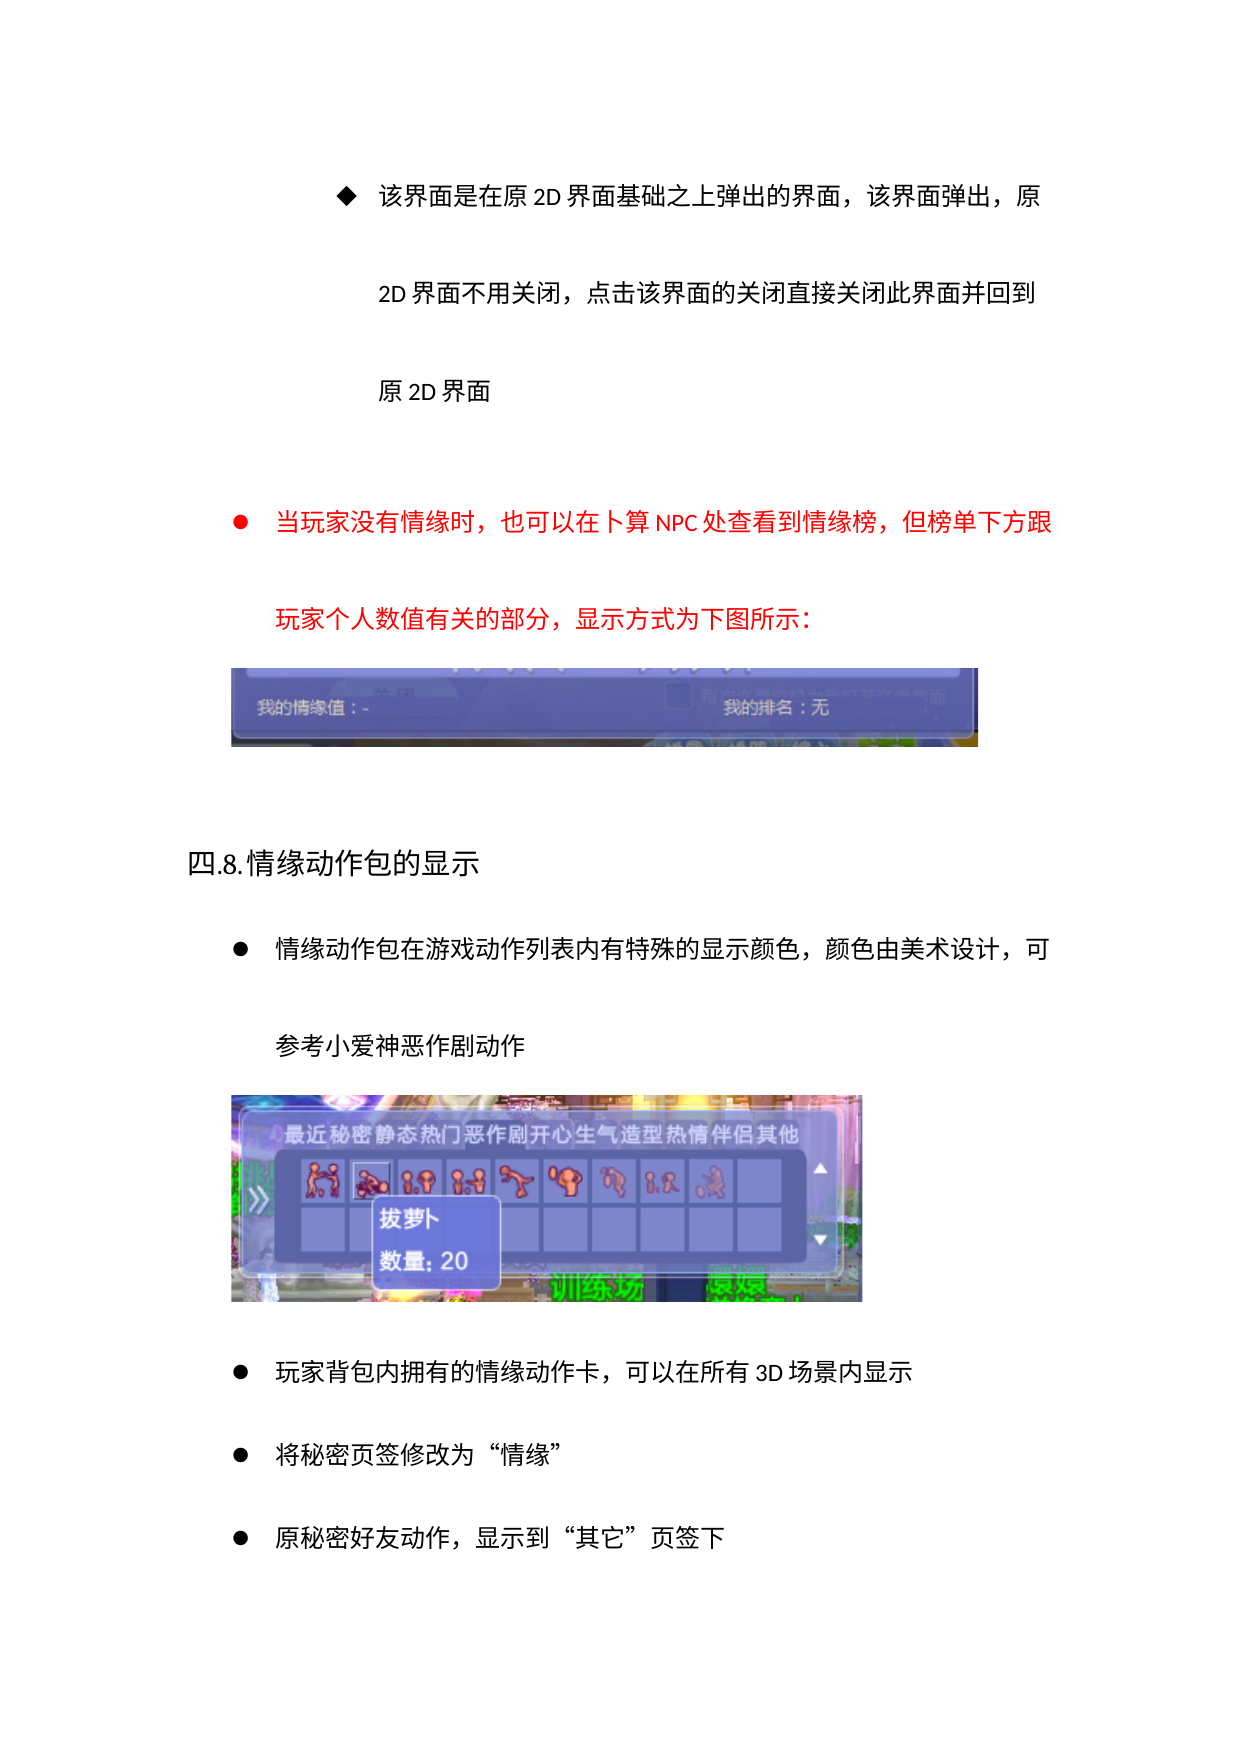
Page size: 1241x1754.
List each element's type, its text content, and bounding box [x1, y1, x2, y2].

list 原秘密好友动作，显示到“其它”页签下 [231, 1504, 1053, 1569]
list 当玩家没有情缘时，也可以在卜算NPC处查看到情缘榜，但榜单下方跟玩家个人数值有关的部分，显示方式为下图所示： [231, 488, 1053, 650]
picture [231, 668, 979, 747]
list 该界面是在原2D界面基础之上弹出的界面，该界面弹出，原2D界面不用关闭，点击该界面的关闭直接关闭此界面并回到原2D界面 [334, 162, 1053, 422]
list 玩家背包内拥有的情缘动作卡，可以在所有3D场景内显示 [231, 1338, 1053, 1403]
text 情缘动作包的显示 [187, 829, 1053, 894]
picture [231, 1095, 863, 1302]
list 将秘密页签修改为“情缘” [231, 1421, 1053, 1486]
list 情缘动作包在游戏动作列表内有特殊的显示颜色，颜色由美术设计，可参考小爱神恶作剧动作 [231, 915, 1053, 1077]
